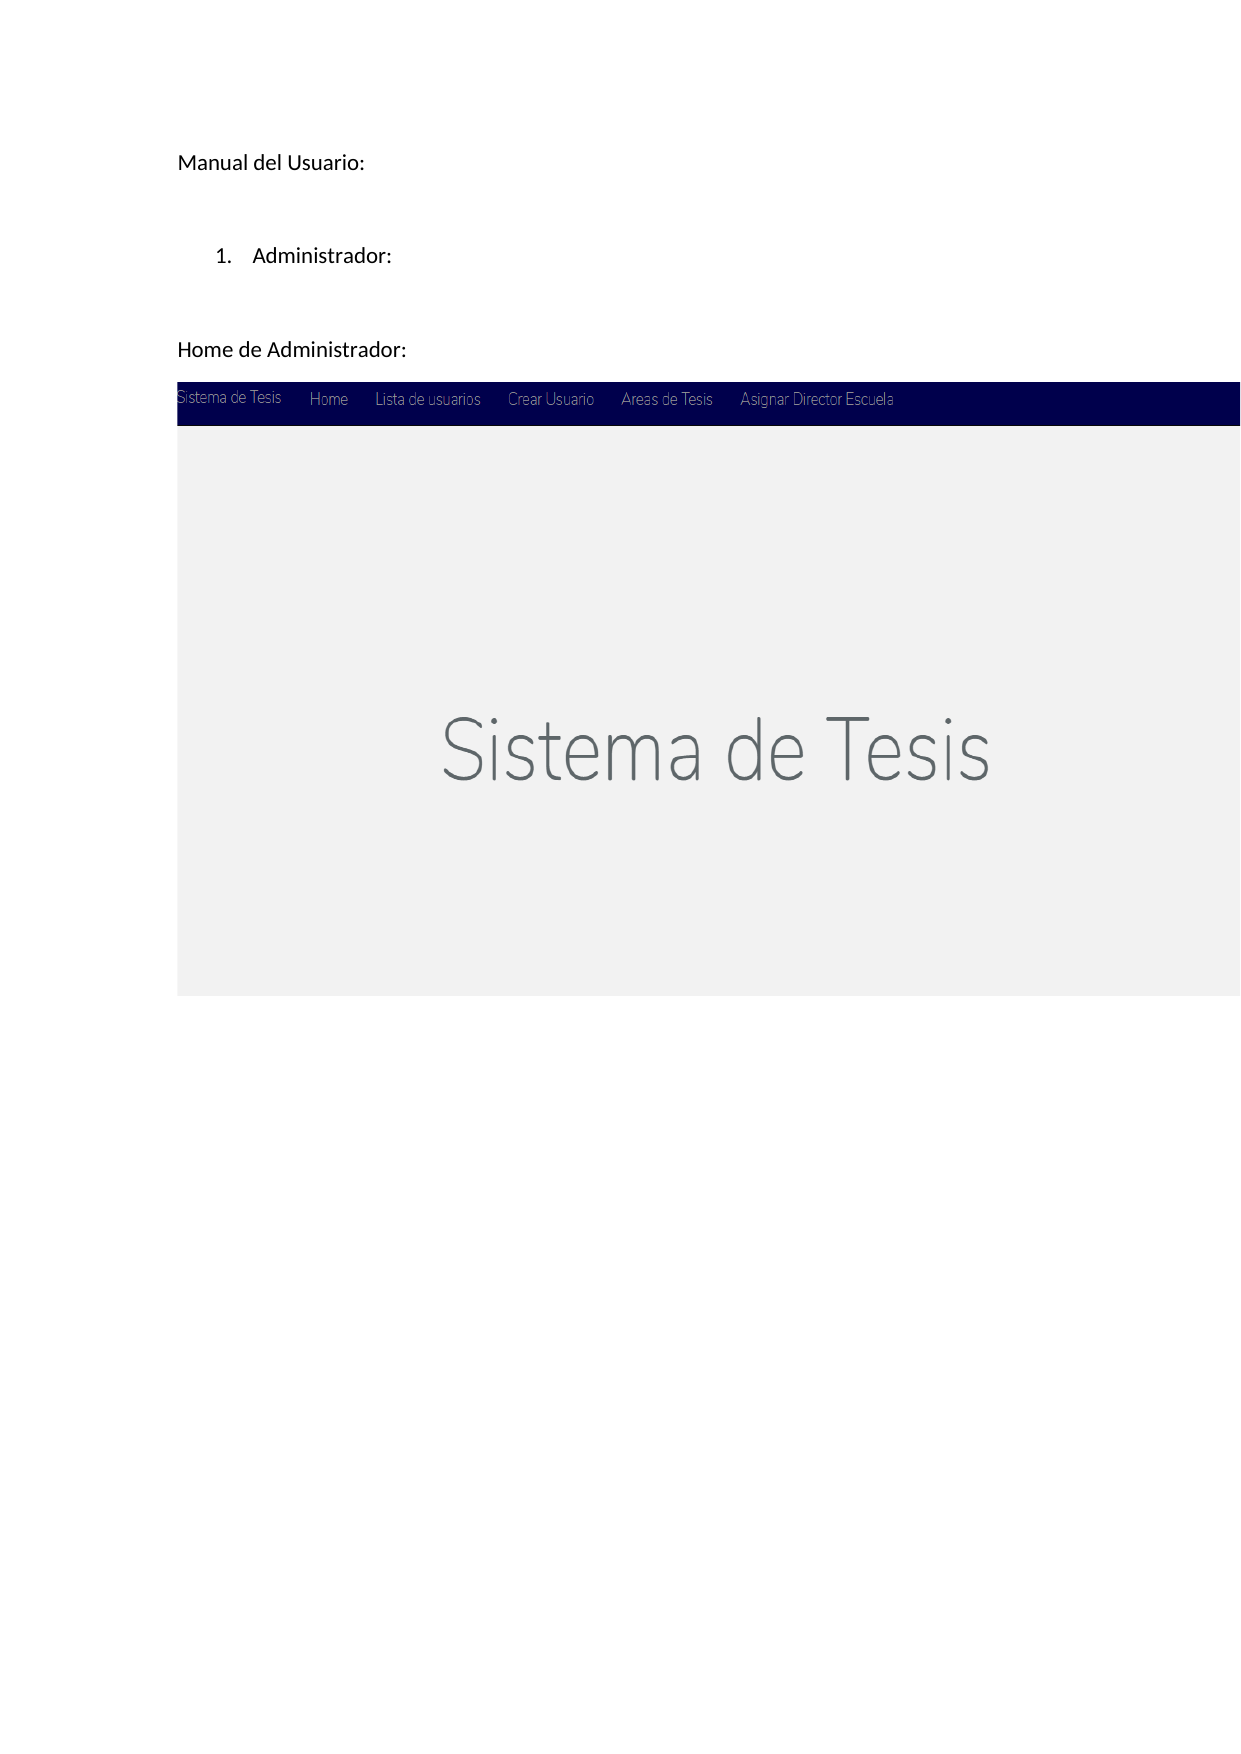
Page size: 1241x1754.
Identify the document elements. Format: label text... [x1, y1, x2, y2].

picture [177, 382, 1241, 996]
text Manual del Usuario: [177, 148, 1063, 176]
list Administrador: [215, 241, 1063, 269]
text Home de Administrador: [177, 335, 1063, 363]
